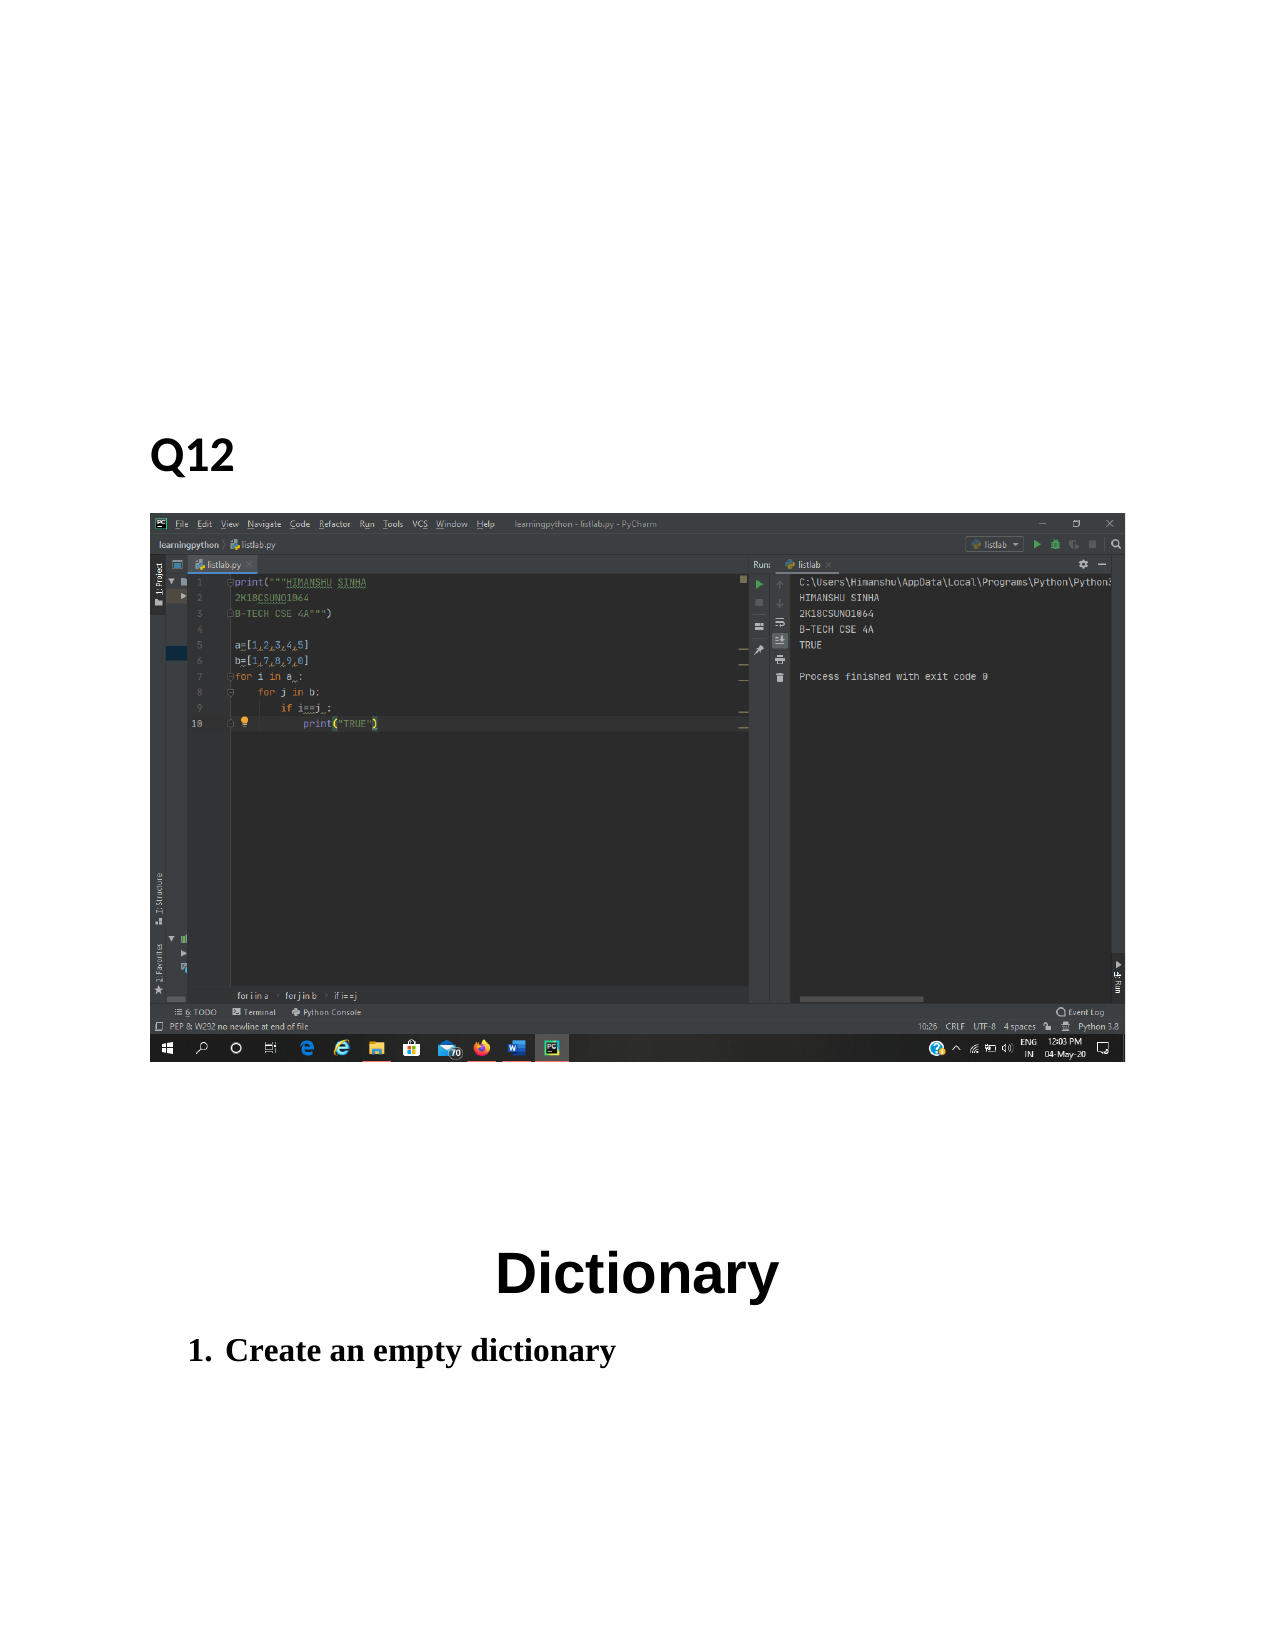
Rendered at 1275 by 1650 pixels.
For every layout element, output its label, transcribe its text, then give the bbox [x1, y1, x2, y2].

text Dictionary [150, 1238, 1125, 1306]
list Create an empty dictionary [187, 1331, 1125, 1369]
text Q12 [150, 423, 1125, 484]
picture [150, 513, 1125, 1062]
